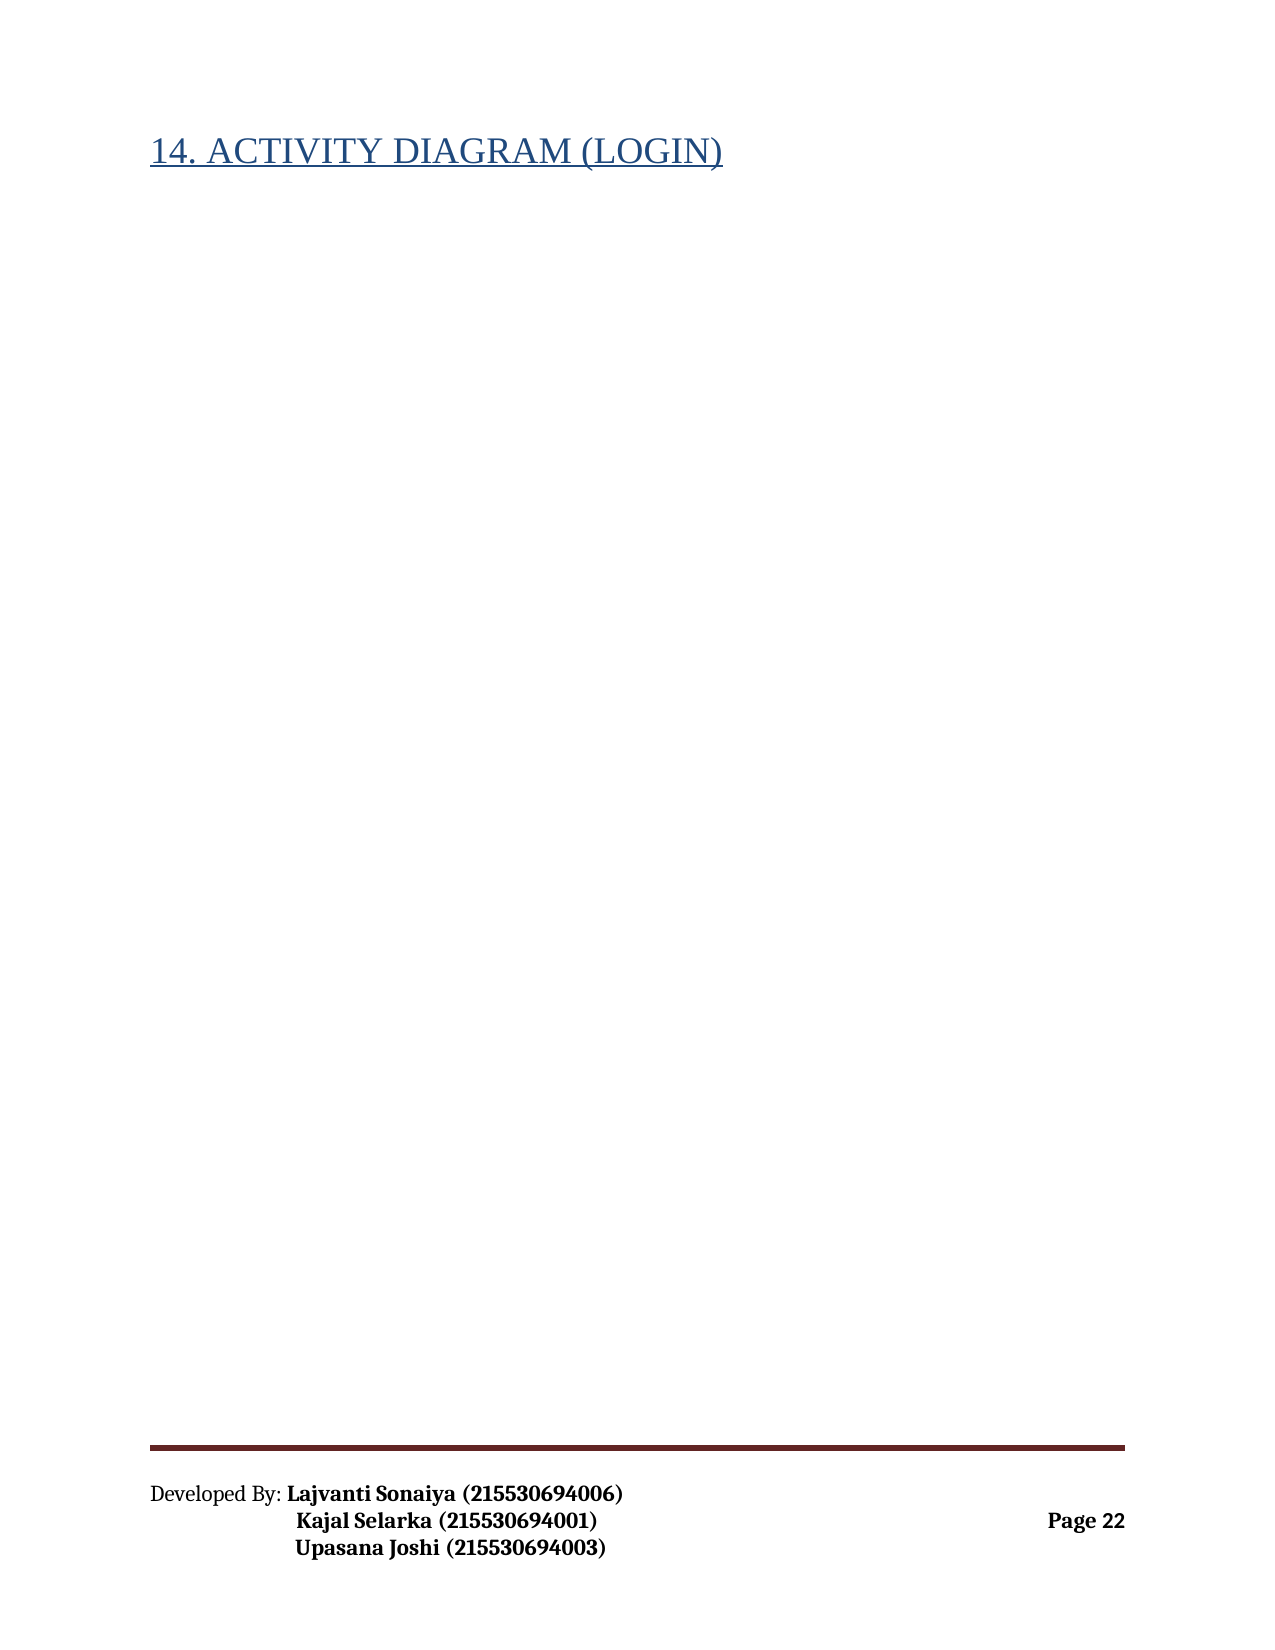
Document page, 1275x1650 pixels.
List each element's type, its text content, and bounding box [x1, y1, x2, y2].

text 14. ACTIVITY DIAGRAM (LOGIN) [150, 128, 1125, 171]
